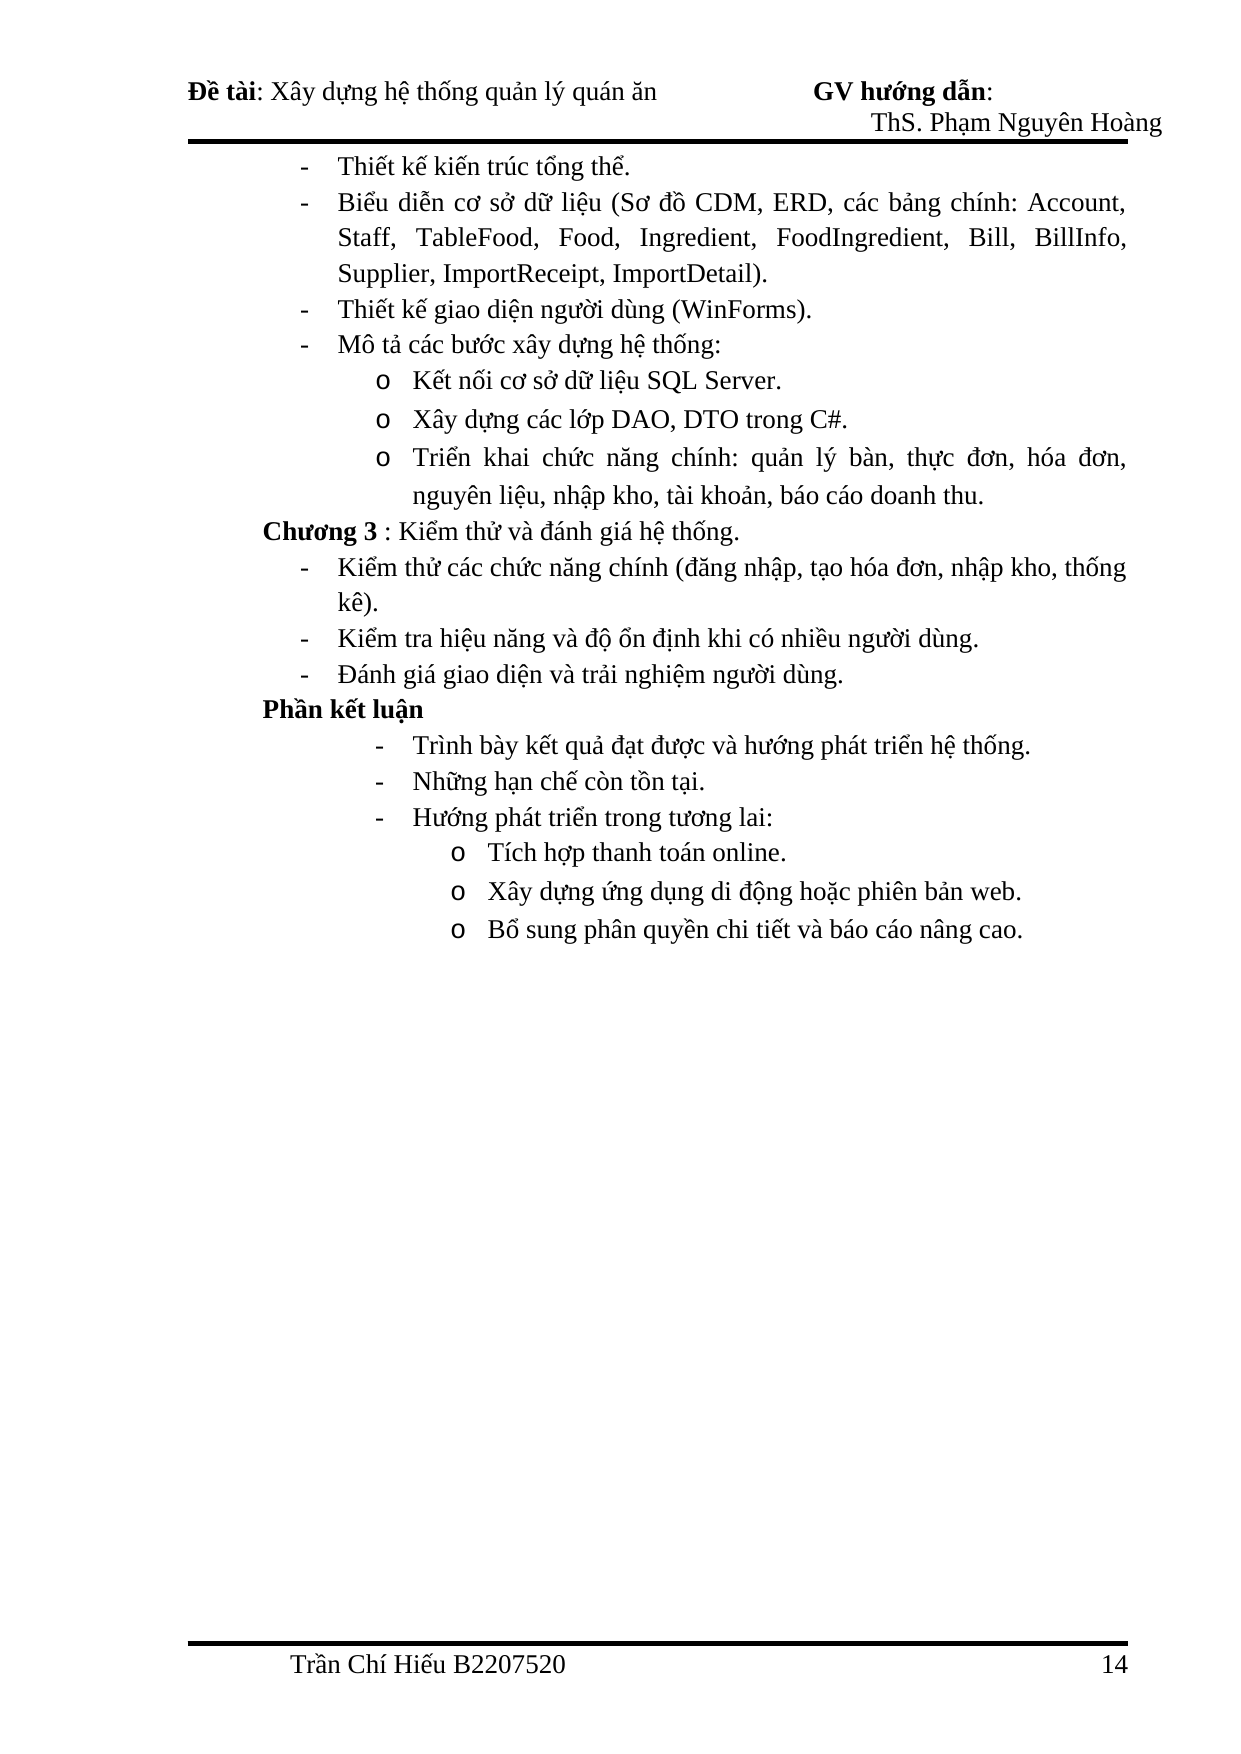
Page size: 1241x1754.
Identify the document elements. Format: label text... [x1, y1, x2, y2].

list Thiết kế giao diện người dùng (WinForms). [300, 293, 1128, 324]
list Kiểm tra hiệu năng và độ ổn định khi có nhiều người dùng. [300, 622, 1128, 653]
list Kiểm thử các chức năng chính (đăng nhập, tạo hóa đơn, nhập kho, thống kê). [300, 551, 1128, 618]
list Hướng phát triển trong tương lai: [375, 801, 1128, 832]
text Phần kết luận [187, 694, 1128, 725]
list Mô tả các bước xây dựng hệ thống: [300, 329, 1128, 360]
text Chương 3 : Kiểm thử và đánh giá hệ thống. [187, 515, 1128, 546]
list Xây dựng ứng dụng di động hoặc phiên bản web. [450, 875, 1128, 908]
list Tích hợp thanh toán online. [450, 837, 1128, 870]
list Thiết kế kiến trúc tổng thể. [300, 150, 1128, 181]
list Những hạn chế còn tồn tại. [375, 765, 1128, 796]
list Biểu diễn cơ sở dữ liệu (Sơ đồ CDM, ERD, các bảng chính: Account, Staff, TableFood, Food, Ingredient, FoodIngredient, Bill, BillInfo, Supplier, ImportReceipt, ImportDetail). [300, 186, 1128, 288]
list Kết nối cơ sở dữ liệu SQL Server. [375, 364, 1128, 398]
list Triển khai chức năng chính: quản lý bàn, thực đơn, hóa đơn, nguyên liệu, nhập kho, tài khoản, báo cáo doanh thu. [375, 441, 1128, 510]
list Đánh giá giao diện và trải nghiệm người dùng. [300, 658, 1128, 689]
list Trình bày kết quả đạt được và hướng phát triển hệ thống. [375, 729, 1128, 761]
list Bổ sung phân quyền chi tiết và báo cáo nâng cao. [450, 913, 1128, 947]
list Xây dựng các lớp DAO, DTO trong C#. [375, 403, 1128, 436]
